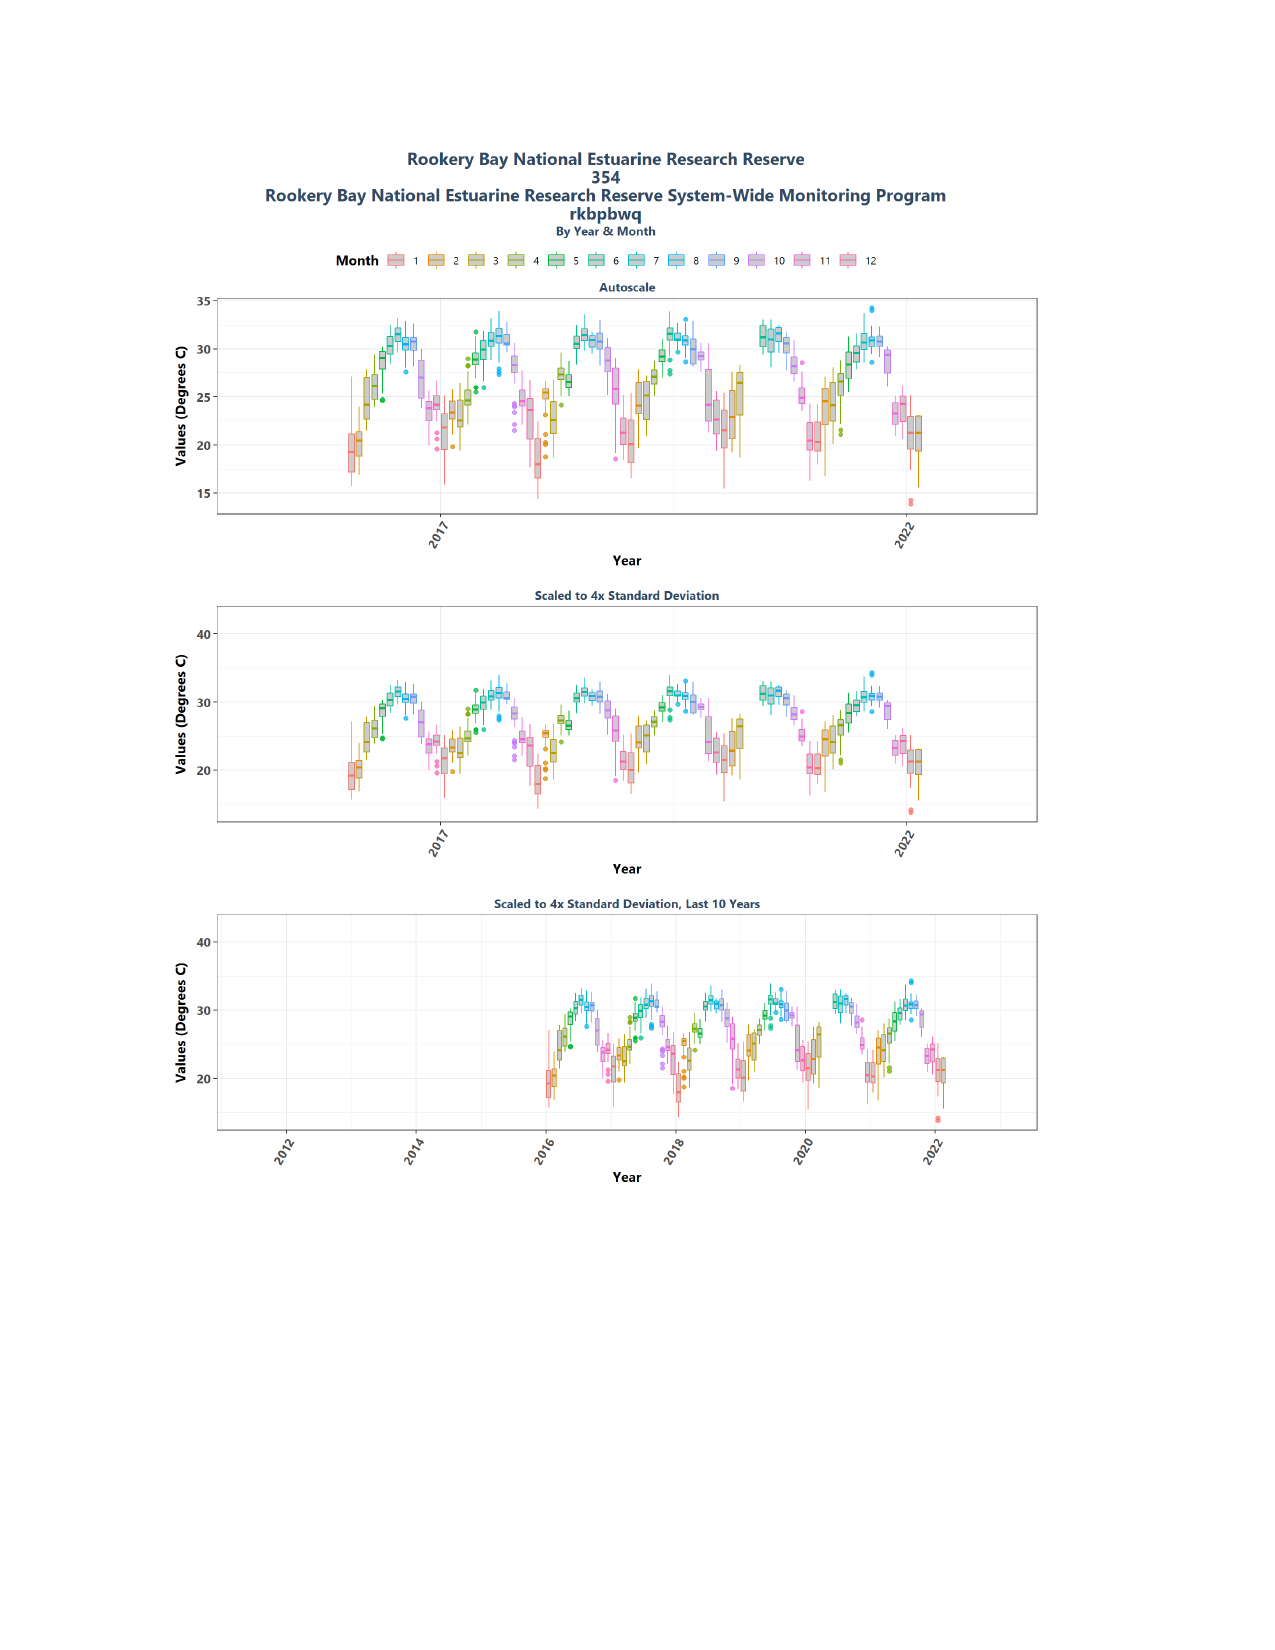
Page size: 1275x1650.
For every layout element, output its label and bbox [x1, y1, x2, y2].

picture [168, 150, 1044, 1200]
